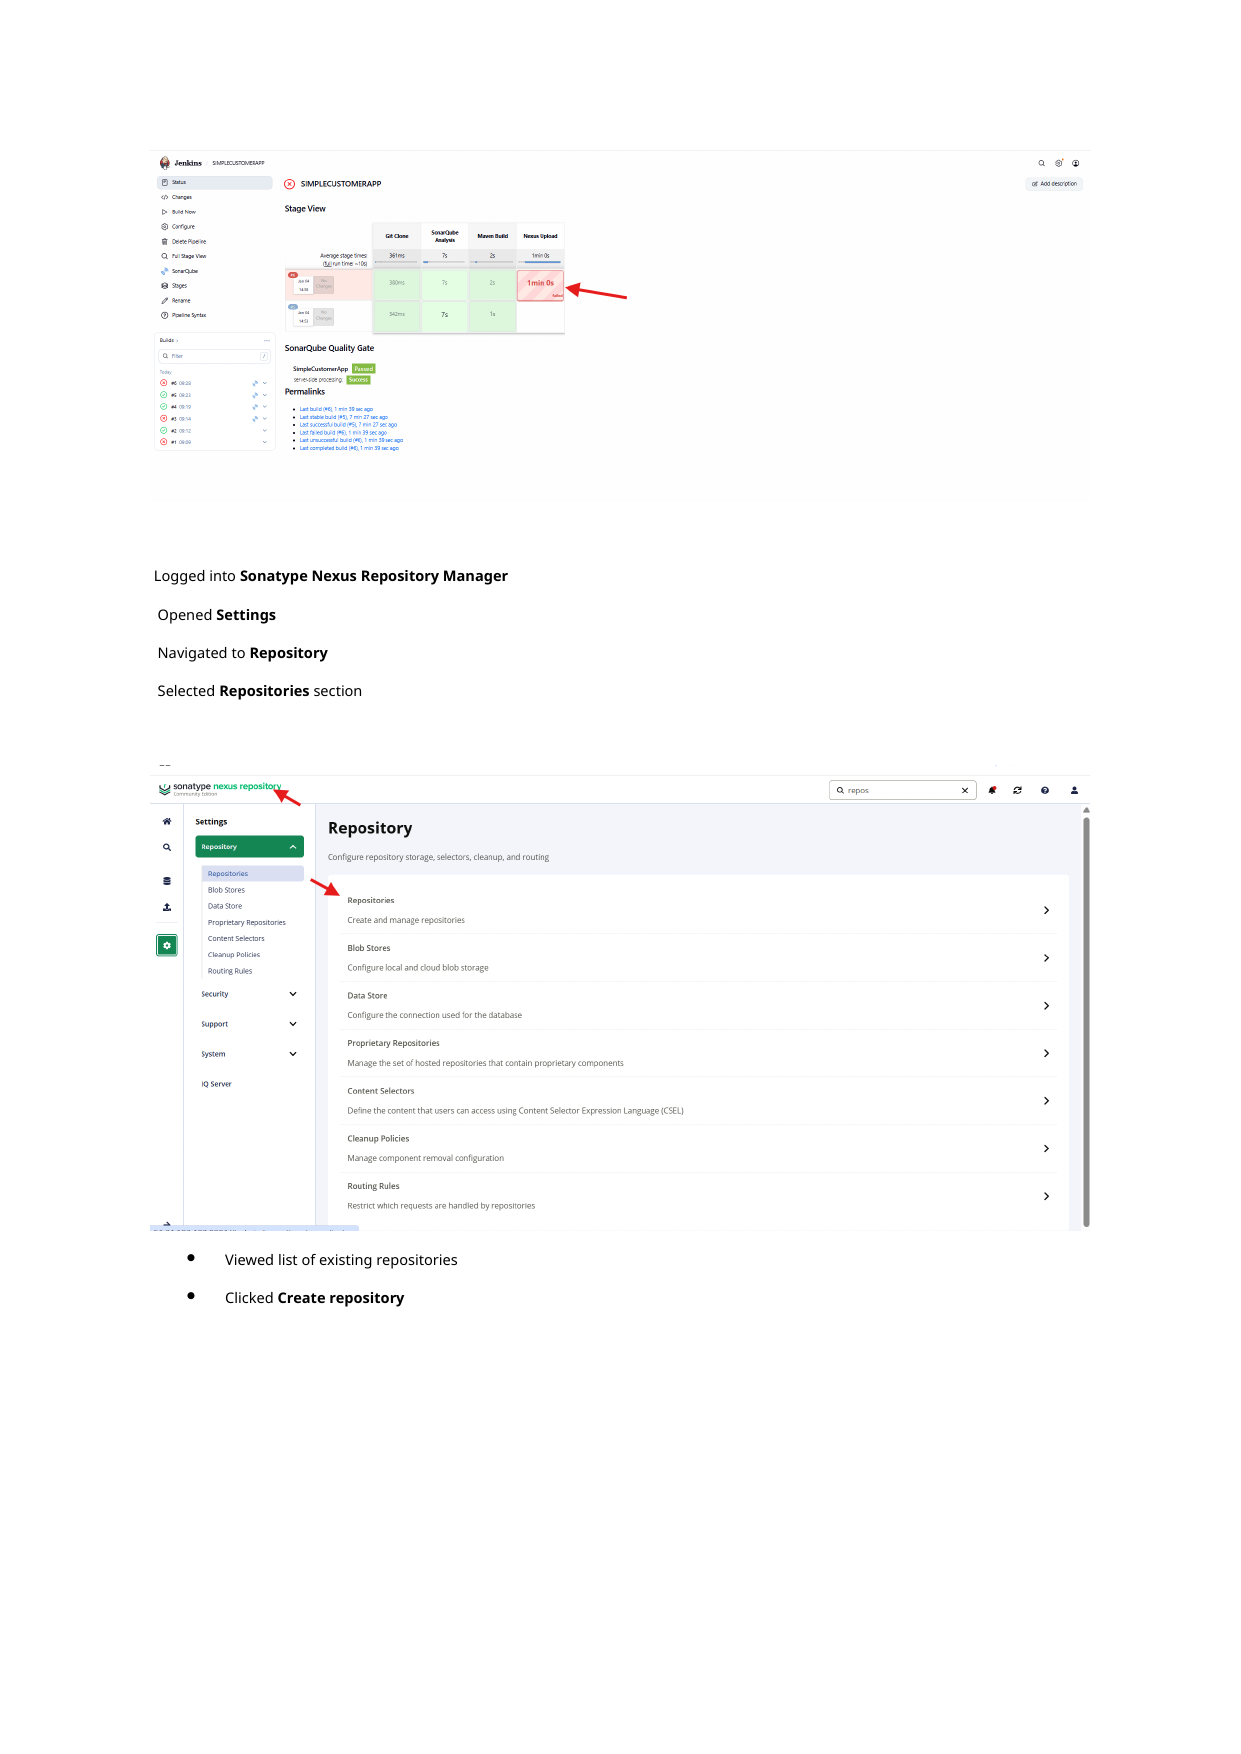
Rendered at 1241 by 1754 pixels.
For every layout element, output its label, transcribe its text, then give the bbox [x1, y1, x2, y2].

list Clicked Create repository [187, 1288, 1090, 1308]
list Viewed list of existing repositories [187, 1250, 1090, 1270]
text Opened Settings [150, 604, 1090, 624]
picture [150, 150, 1091, 501]
text Logged into Sonatype Nexus Repository Manager [150, 566, 1090, 586]
picture [150, 765, 1091, 1231]
text Navigated to Repository [150, 642, 1090, 662]
text Selected Repositories section [150, 681, 1090, 701]
